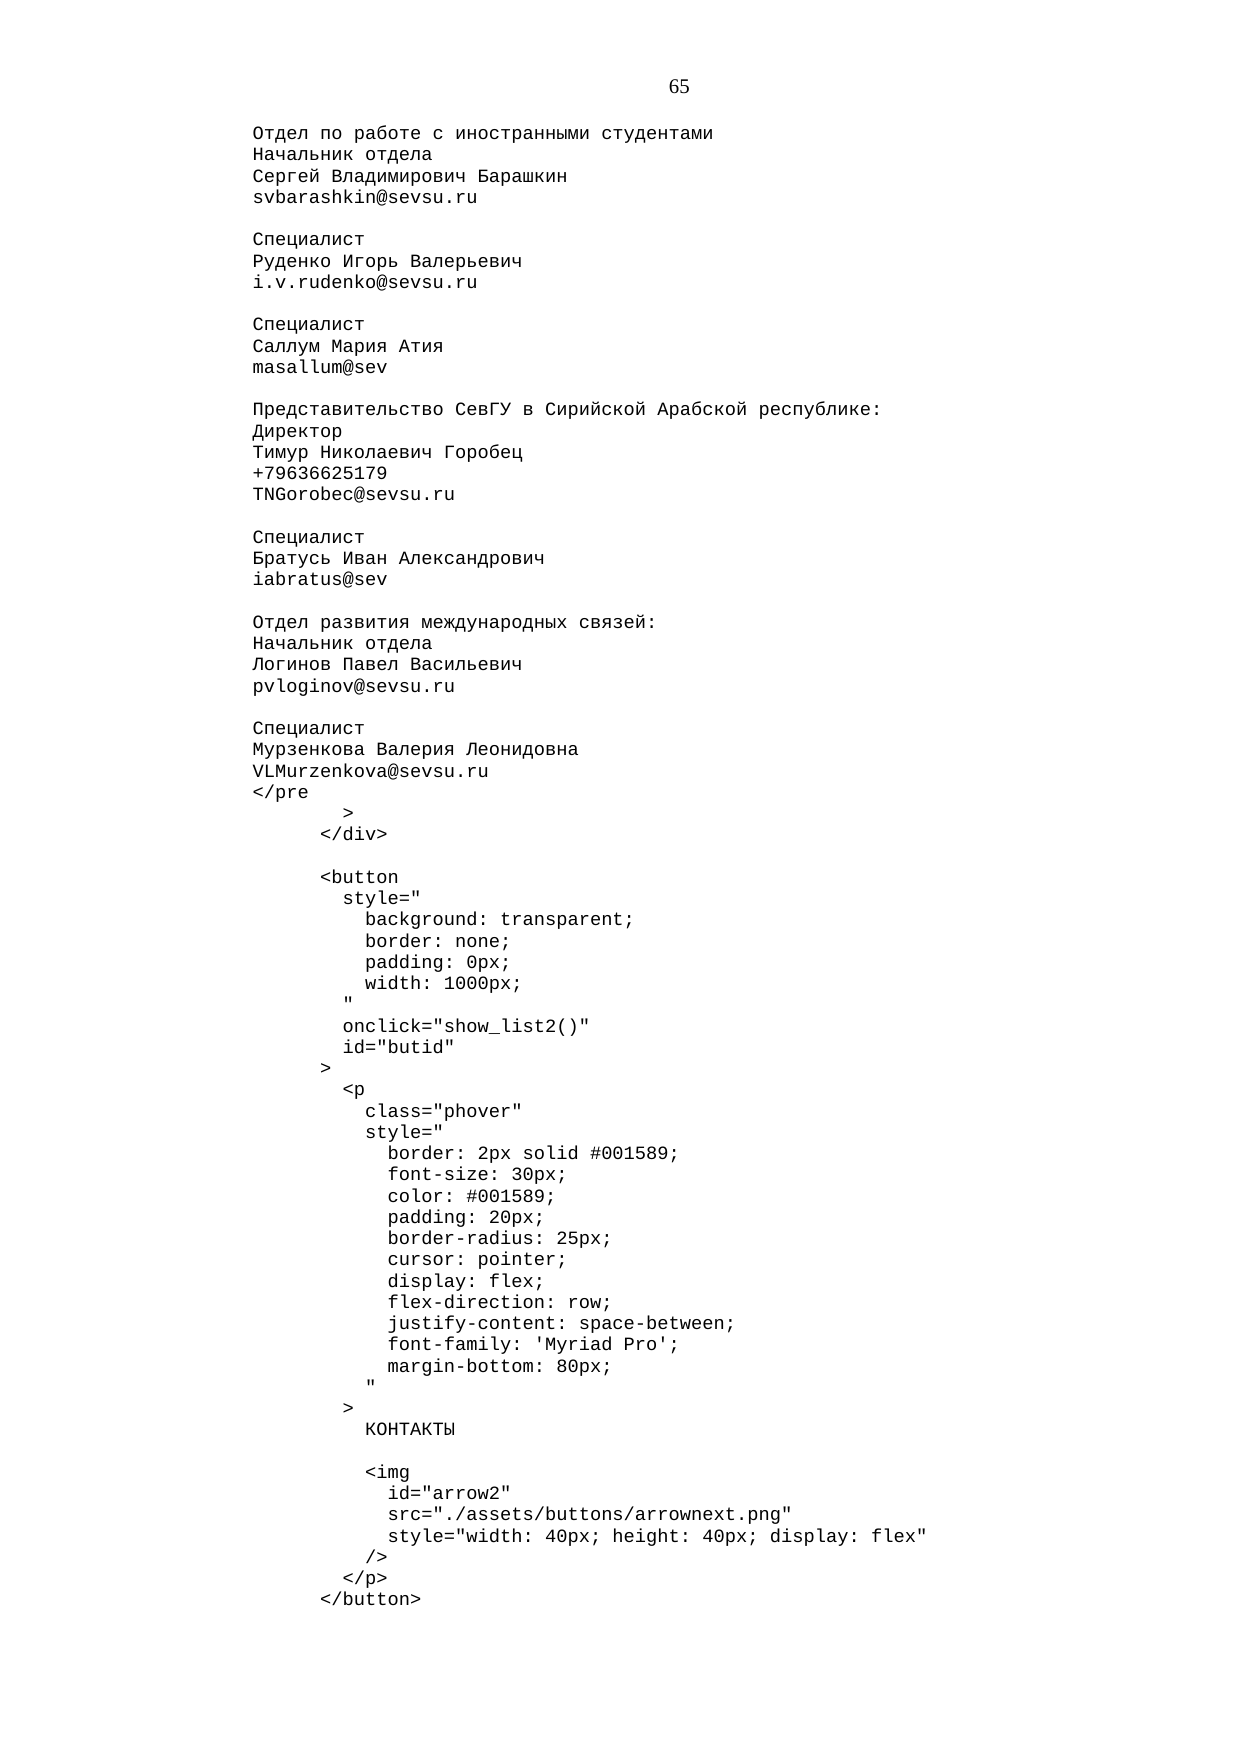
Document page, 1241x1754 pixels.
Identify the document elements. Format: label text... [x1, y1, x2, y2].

list width: 1000px; [252, 974, 1181, 995]
list Отдел по работе с иностранными студентами [252, 124, 1181, 145]
list " [252, 1378, 1181, 1399]
list border: none; [252, 931, 1181, 953]
list onclick="show_list2()" [252, 1016, 1181, 1038]
list </pre [252, 783, 1181, 804]
list Тимур Николаевич Горобец [252, 443, 1181, 464]
list color: #001589; [252, 1186, 1181, 1208]
list display: flex; [252, 1271, 1181, 1293]
list Специалист [252, 230, 1181, 251]
list justify-content: space-between; [252, 1314, 1181, 1335]
list Директор [252, 421, 1181, 443]
list Сергей Владимирович Барашкин [252, 166, 1181, 188]
list padding: 20px; [252, 1208, 1181, 1229]
list > [252, 1059, 1181, 1080]
list src="./assets/buttons/arrownext.png" [252, 1505, 1181, 1526]
list Мурзенкова Валерия Леонидовна [252, 740, 1181, 761]
list id="arrow2" [252, 1484, 1181, 1505]
list > [252, 1399, 1181, 1420]
list Представительство СевГУ в Сирийской Арабской республике: [252, 400, 1181, 421]
list pvloginov@sevsu.ru [252, 676, 1181, 698]
list font-size: 30px; [252, 1165, 1181, 1186]
list Специалист [252, 315, 1181, 336]
list Начальник отдела [252, 145, 1181, 166]
list TNGorobec@sevsu.ru [252, 485, 1181, 506]
list VLMurzenkova@sevsu.ru [252, 761, 1181, 783]
list class="phover" [252, 1101, 1181, 1123]
list i.v.rudenko@sevsu.ru [252, 273, 1181, 294]
list </button> [252, 1590, 1181, 1611]
list <img [252, 1463, 1181, 1484]
list Начальник отдела [252, 634, 1181, 655]
list Специалист [252, 528, 1181, 549]
list font-family: 'Myriad Pro'; [252, 1335, 1181, 1356]
list style=" [252, 889, 1181, 910]
list id="butid" [252, 1038, 1181, 1059]
list <p [252, 1080, 1181, 1101]
list Отдел развития международных связей: [252, 613, 1181, 634]
list margin-bottom: 80px; [252, 1356, 1181, 1378]
list </div> [252, 825, 1181, 846]
list </p> [252, 1569, 1181, 1590]
list КОНТАКТЫ [252, 1420, 1181, 1441]
list " [252, 995, 1181, 1016]
list > [252, 804, 1181, 825]
list /> [252, 1548, 1181, 1569]
list Специалист [252, 719, 1181, 740]
list style=" [252, 1123, 1181, 1144]
list Саллум Мария Атия [252, 336, 1181, 358]
list Логинов Павел Васильевич [252, 655, 1181, 676]
list +79636625179 [252, 464, 1181, 485]
list style="width: 40px; height: 40px; display: flex" [252, 1526, 1181, 1548]
list padding: 0px; [252, 953, 1181, 974]
list Братусь Иван Александрович [252, 549, 1181, 570]
list iabratus@sev [252, 570, 1181, 591]
list flex-direction: row; [252, 1293, 1181, 1314]
list border-radius: 25px; [252, 1229, 1181, 1250]
list background: transparent; [252, 910, 1181, 931]
list <button [252, 868, 1181, 889]
list masallum@sev [252, 358, 1181, 379]
list svbarashkin@sevsu.ru [252, 188, 1181, 209]
list cursor: pointer; [252, 1250, 1181, 1271]
list Руденко Игорь Валерьевич [252, 251, 1181, 273]
list border: 2px solid #001589; [252, 1144, 1181, 1165]
